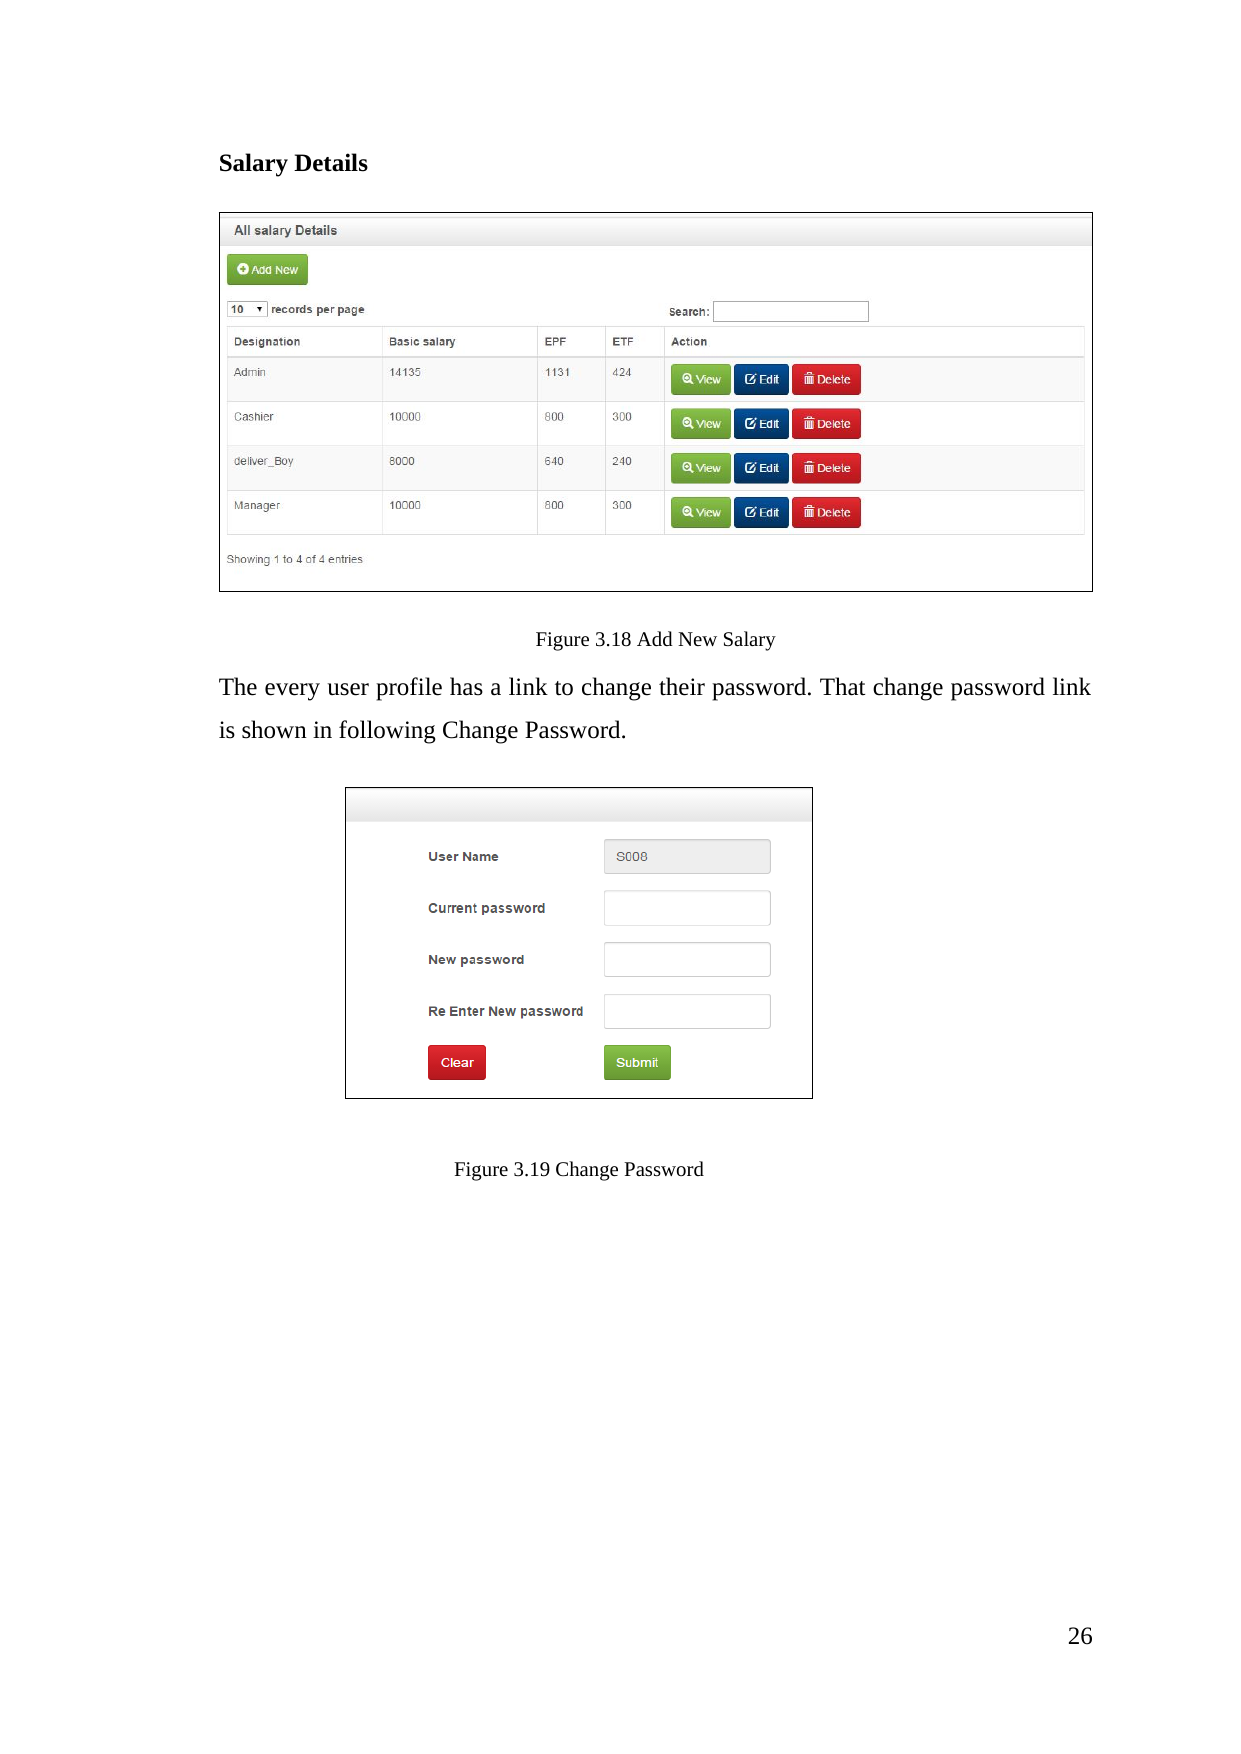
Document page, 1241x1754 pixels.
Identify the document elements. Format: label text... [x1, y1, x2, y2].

picture [220, 213, 1092, 591]
text Salary Details [218, 148, 1092, 176]
text Figure 3.18 Add New Salary [218, 627, 1092, 651]
picture [346, 788, 812, 1098]
text The every user profile has a link to change their password. That change password link is shown in following Change Password. [218, 672, 1092, 744]
text Figure 3.19 Change Password [368, 1157, 1092, 1181]
